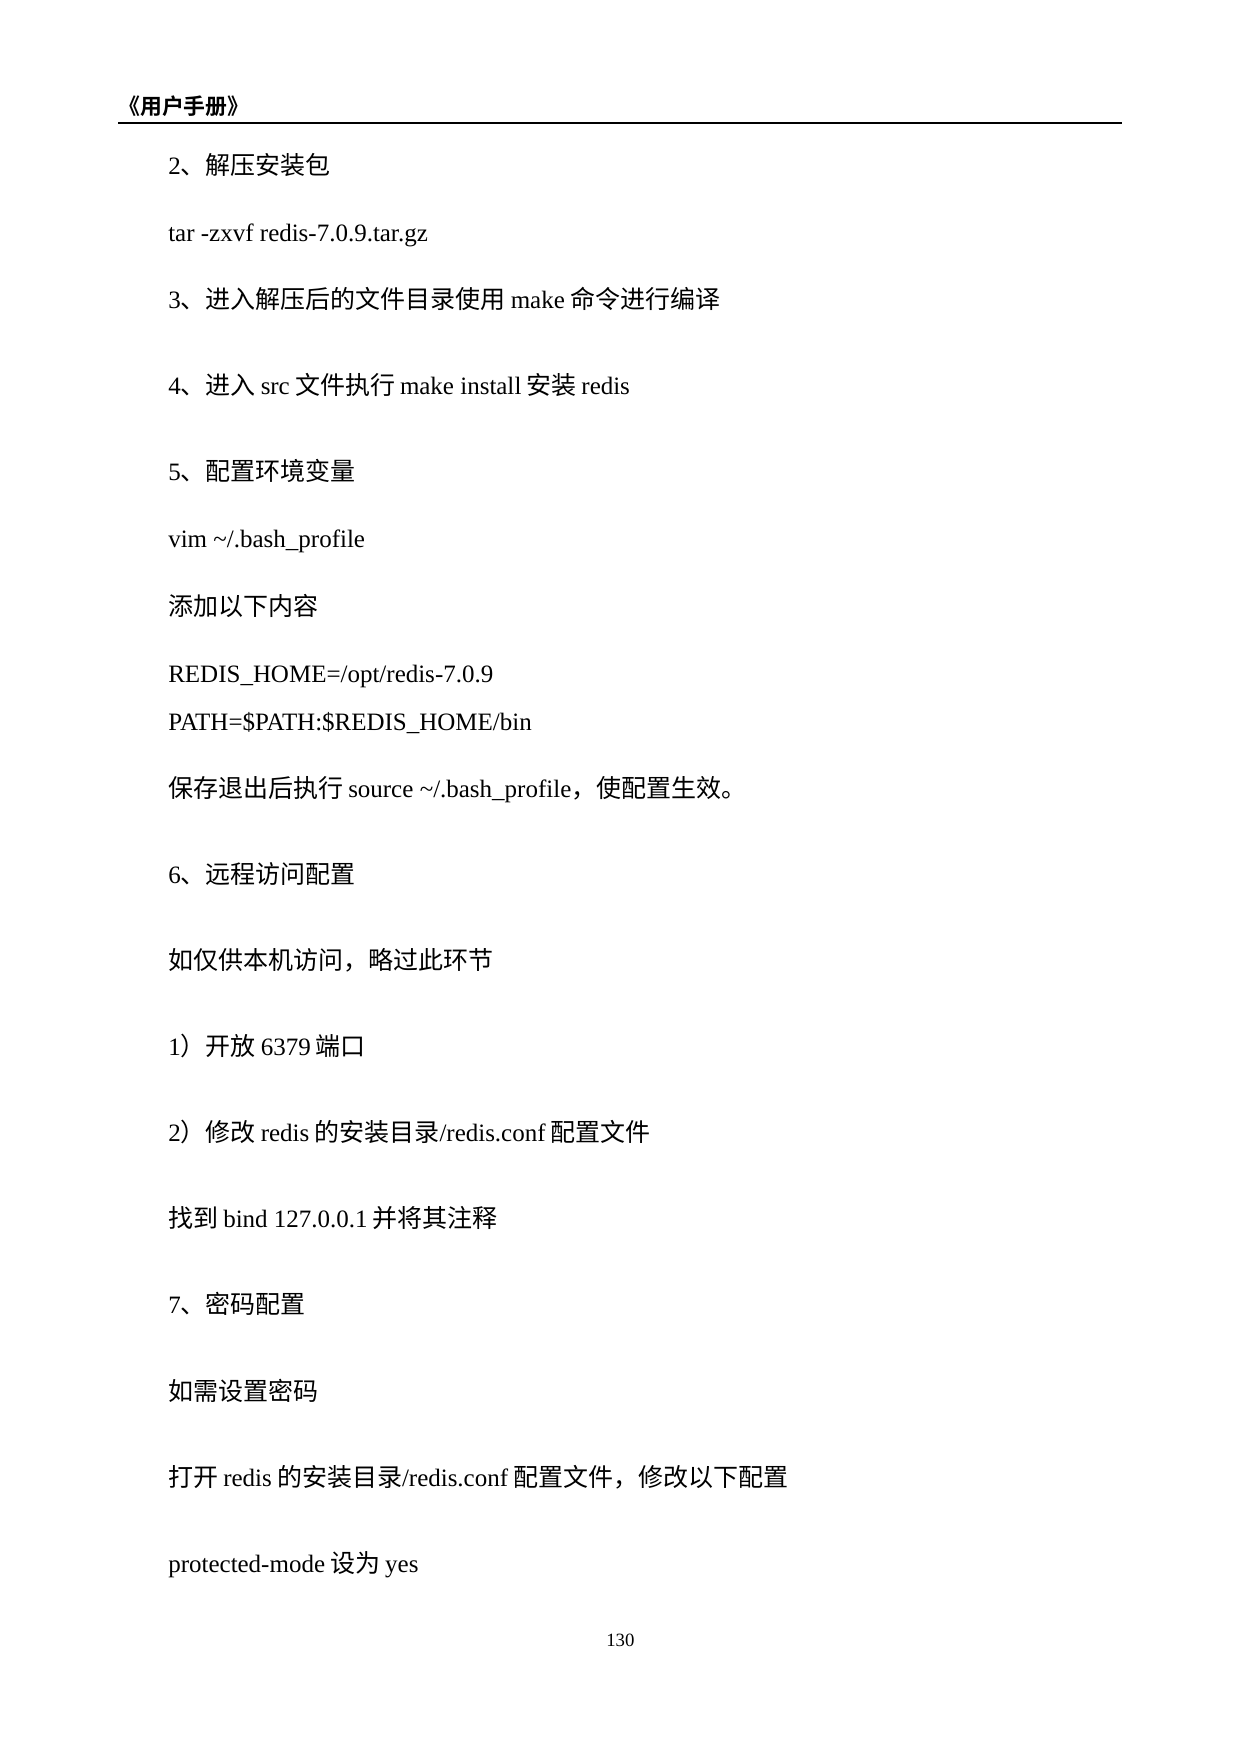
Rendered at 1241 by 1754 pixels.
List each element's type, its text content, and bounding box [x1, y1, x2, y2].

text 打开redis的安装目录/redis.conf配置文件，修改以下配置 [118, 1441, 1122, 1509]
text 如需设置密码 [118, 1355, 1122, 1423]
text 7、密码配置 [118, 1269, 1122, 1337]
text tar -zxvf redis-7.0.9.tar.gz [118, 215, 1122, 249]
text 4、进入src文件执行make install安装redis [118, 350, 1122, 418]
text 如仅供本机访问，略过此环节 [118, 925, 1122, 993]
text REDIS_HOME=/opt/redis-7.0.9 [118, 656, 1122, 690]
text 添加以下内容 [118, 570, 1122, 638]
text 6、远程访问配置 [118, 839, 1122, 907]
text 保存退出后执行source ~/.bash_profile，使配置生效。 [118, 753, 1122, 821]
text 找到bind 127.0.0.1并将其注释 [118, 1183, 1122, 1251]
text 2、解压安装包 [118, 129, 1122, 197]
text PATH=$PATH:$REDIS_HOME/bin [118, 704, 1122, 738]
text 5、配置环境变量 [118, 436, 1122, 504]
text 2）修改redis的安装目录/redis.conf配置文件 [118, 1097, 1122, 1165]
text protected-mode设为yes [118, 1527, 1122, 1595]
text 1）开放6379端口 [118, 1011, 1122, 1079]
text 3、进入解压后的文件目录使用make命令进行编译 [118, 264, 1122, 332]
text vim ~/.bash_profile [118, 522, 1122, 556]
